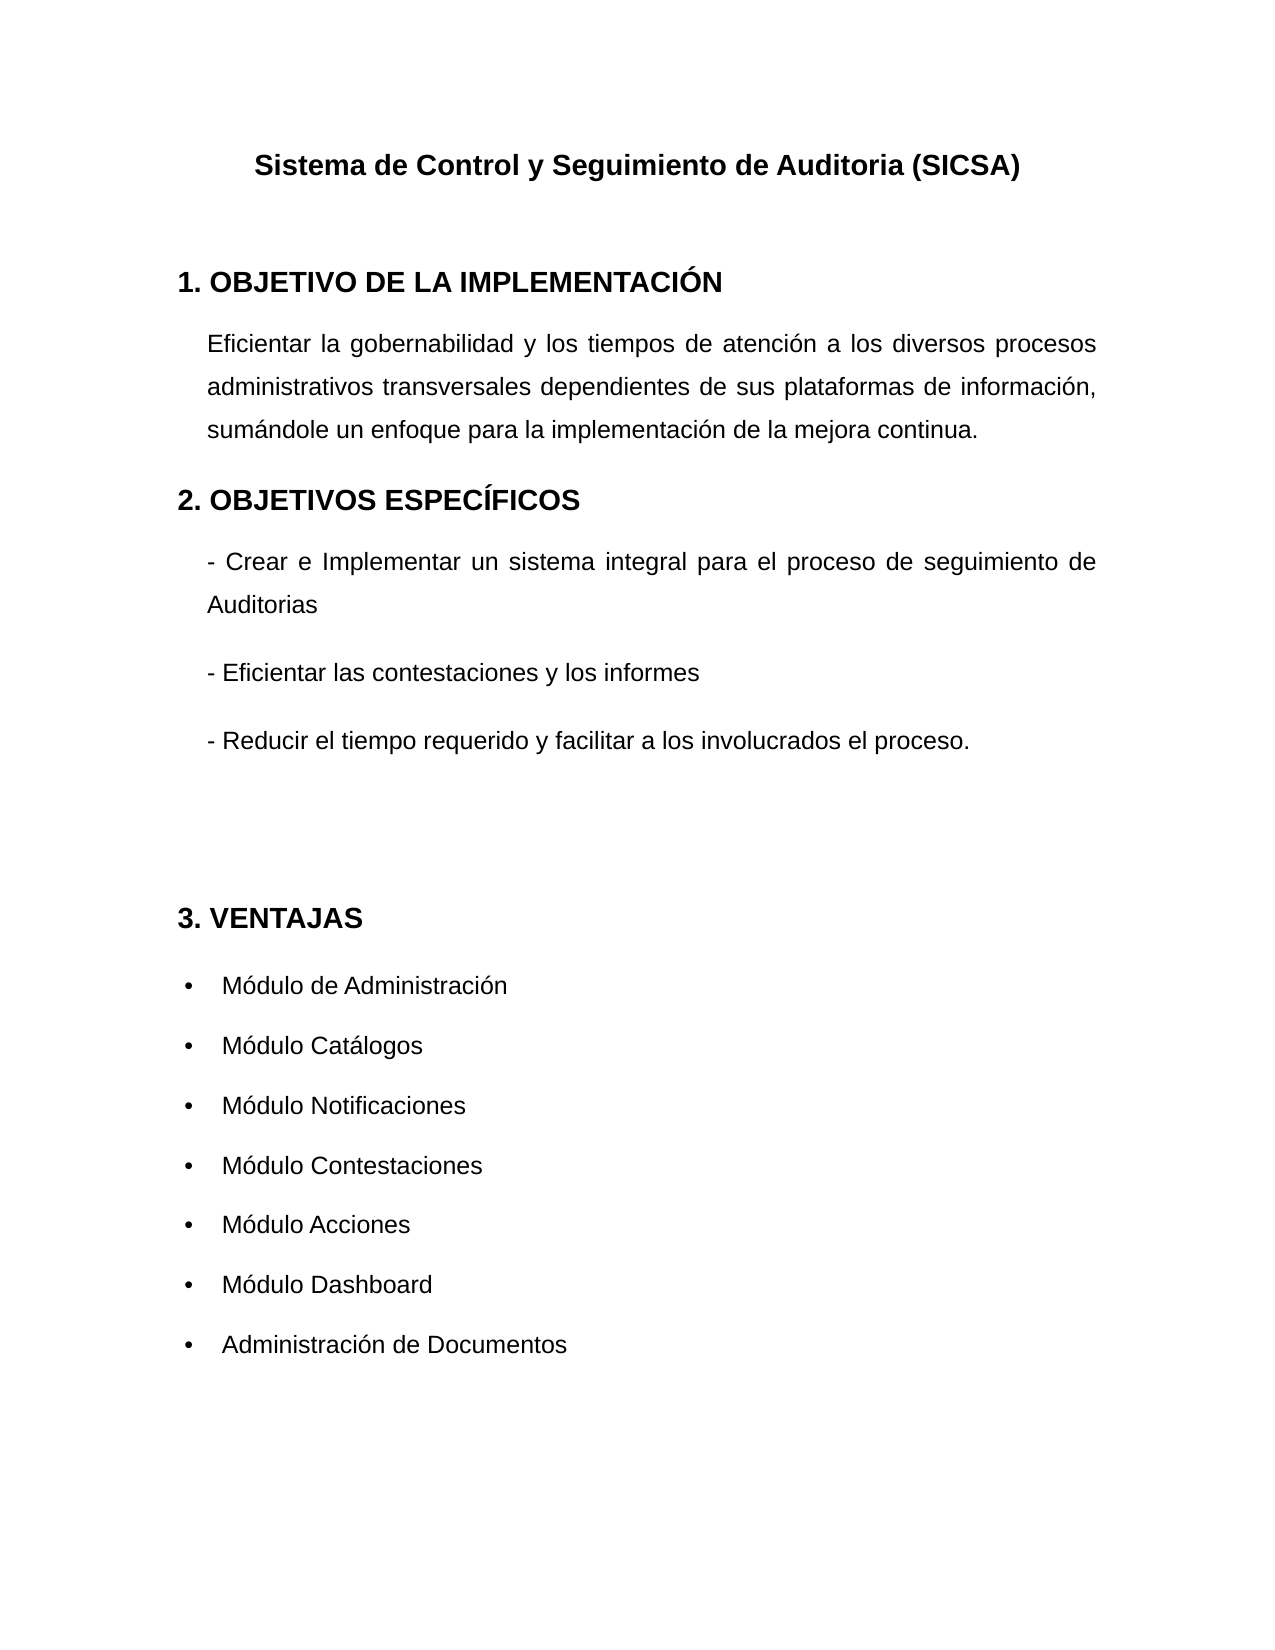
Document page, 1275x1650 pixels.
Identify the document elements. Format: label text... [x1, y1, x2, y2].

text - Eficientar las contestaciones y los informes [207, 658, 1098, 686]
text Sistema de Control y Seguimiento de Auditoria (SICSA) [177, 148, 1098, 181]
list Módulo Contestaciones [184, 1151, 1098, 1179]
text 3. VENTAJAS [177, 901, 1098, 967]
list Módulo Acciones [184, 1210, 1098, 1239]
text 1. OBJETIVO DE LA IMPLEMENTACIÓN [177, 265, 1098, 298]
list Módulo de Administración [184, 971, 1098, 1000]
list Módulo Dashboard [184, 1270, 1098, 1299]
text Eficientar la gobernabilidad y los tiempos de atención a los diversos procesos administrativos transversales dependientes de sus plataformas de información, sumándole un enfoque para la implementación de la mejora continua. [207, 328, 1098, 443]
text - Reducir el tiempo requerido y facilitar a los involucrados el proceso. [207, 726, 1098, 754]
text - Crear e Implementar un sistema integral para el proceso de seguimiento de Auditorias [207, 546, 1098, 618]
list Módulo Catálogos [184, 1031, 1098, 1060]
list Administración de Documentos [184, 1330, 1098, 1359]
list Módulo Notificaciones [184, 1091, 1098, 1119]
text 2. OBJETIVOS ESPECÍFICOS [177, 483, 1098, 516]
